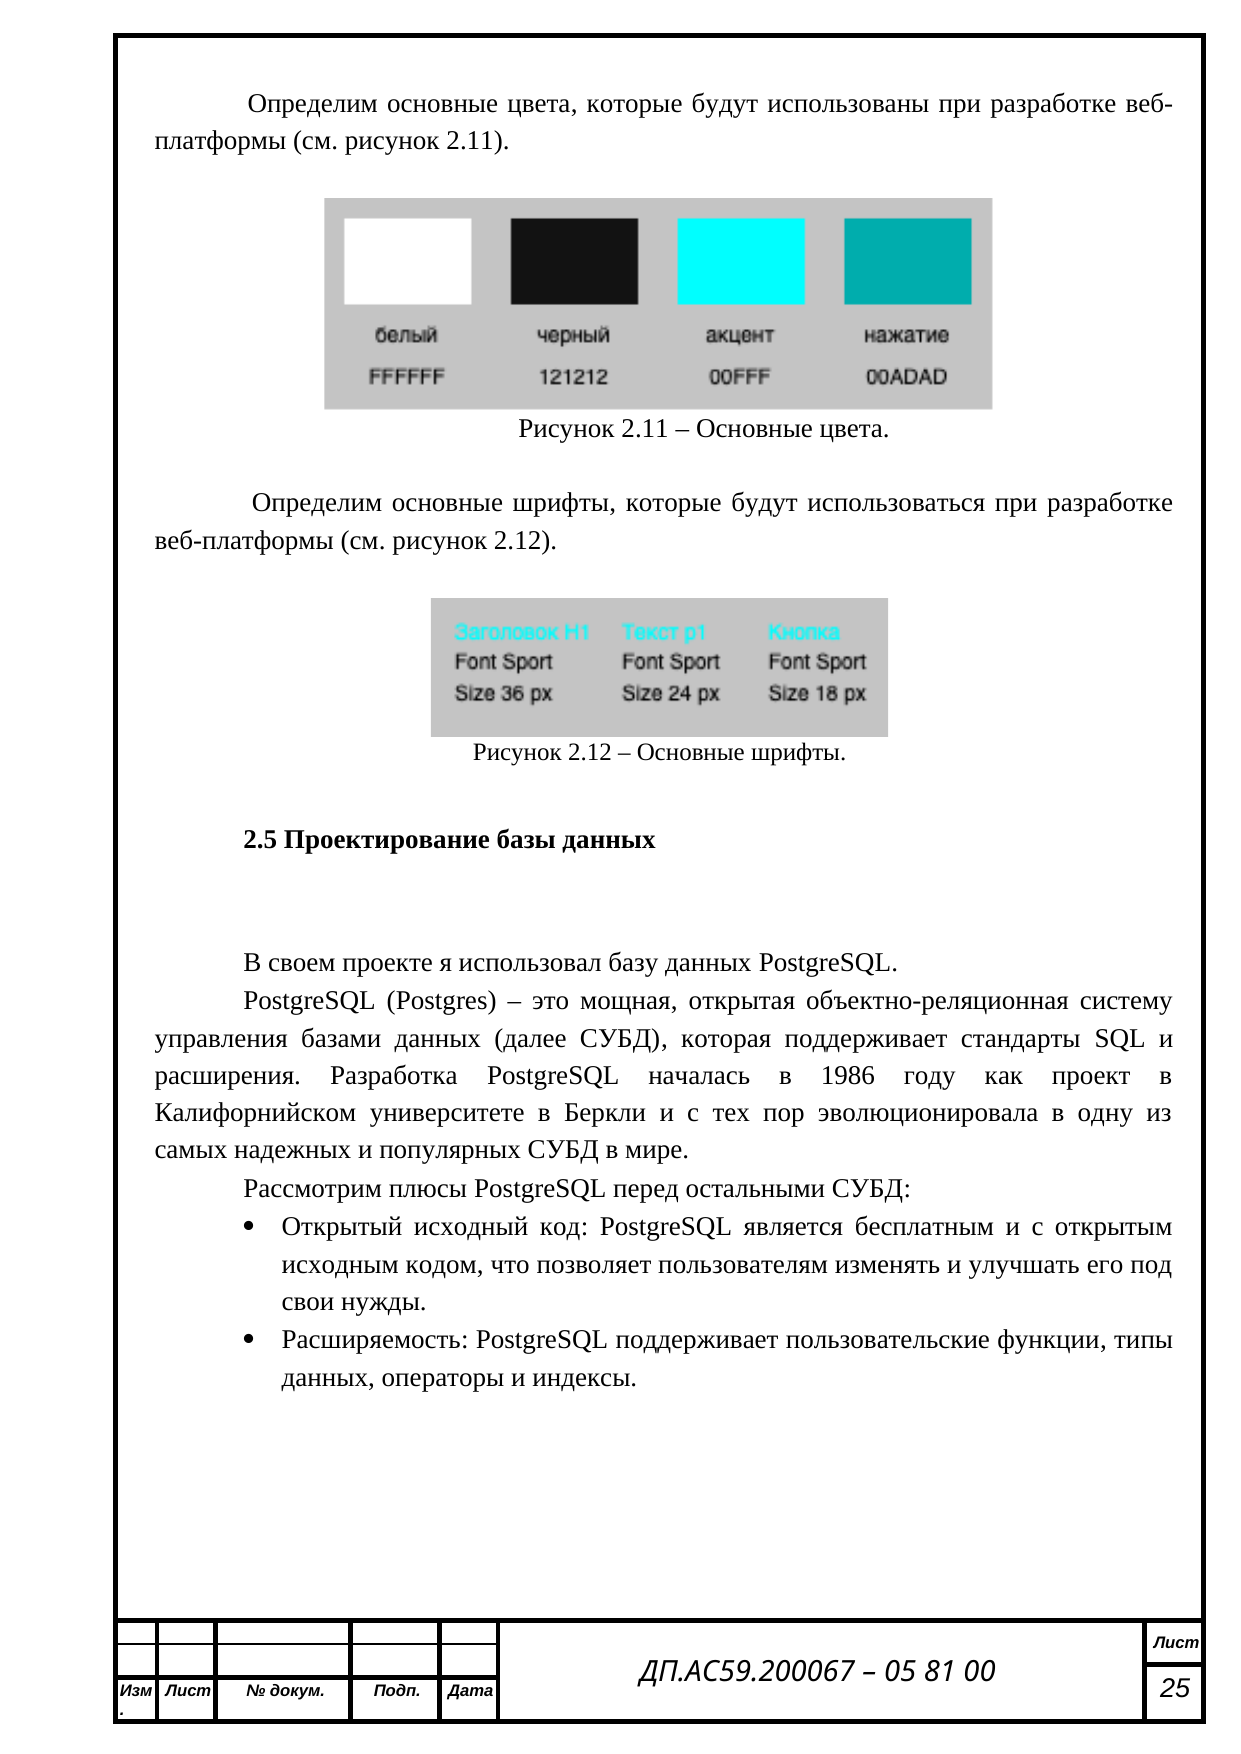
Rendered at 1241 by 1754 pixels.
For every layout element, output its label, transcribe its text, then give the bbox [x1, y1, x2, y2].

table_cell № докум. [218, 1680, 348, 1719]
table_cell [442, 1623, 496, 1643]
picture [324, 198, 995, 412]
table_cell [118, 1623, 155, 1643]
table_cell [353, 1645, 437, 1675]
table_cell Дата [442, 1680, 496, 1719]
table_cell [159, 1623, 213, 1643]
table_cell Изм. [118, 1680, 155, 1719]
table_cell Лист [159, 1680, 213, 1719]
picture [430, 598, 889, 737]
table_cell [218, 1645, 348, 1675]
table_cell [442, 1645, 496, 1675]
table_cell [218, 1623, 348, 1643]
table_cell [353, 1623, 437, 1643]
table_cell 25 [1147, 1667, 1201, 1719]
table_cell [118, 1645, 155, 1675]
table_cell Подп. [353, 1680, 437, 1719]
table_cell [500, 1623, 1142, 1719]
table_cell Лист [1147, 1623, 1201, 1662]
table_cell [159, 1645, 213, 1675]
table_header Определим основные цвета, которые будут использованы при разработке веб-платформы (см. рисунок 2.11). Рисунок 2.11 – Основные цвета. Определим основные шрифты, которые будут использоваться при разработке веб-платформы (см. рисунок 2.12). Рисунок 2.12 – Основные шрифты. 2.5 Проектирование базы данных В своем проекте я использовал базу данных PostgreSQL. PostgreSQL (Postgres) – это мощная, открытая объектно-реляционная систему управления базами данных (далее СУБД), которая поддерживает стандарты SQL и расширения. Разработка PostgreSQL началась в 1986 году как проект в Калифорнийском университете в Беркли и с тех пор эволюционировала в одну из самых надежных и популярных СУБД в мире. Рассмотрим плюсы PostgreSQL перед остальными СУБД: Открытый исходный код: PostgreSQL является бесплатным и с открытым исходным кодом, что позволяет пользователям изменять и улучшать его под свои нужды. Расширяемость: PostgreSQL поддерживает пользовательские функции, типы данных, операторы и индексы. [118, 38, 1201, 1618]
